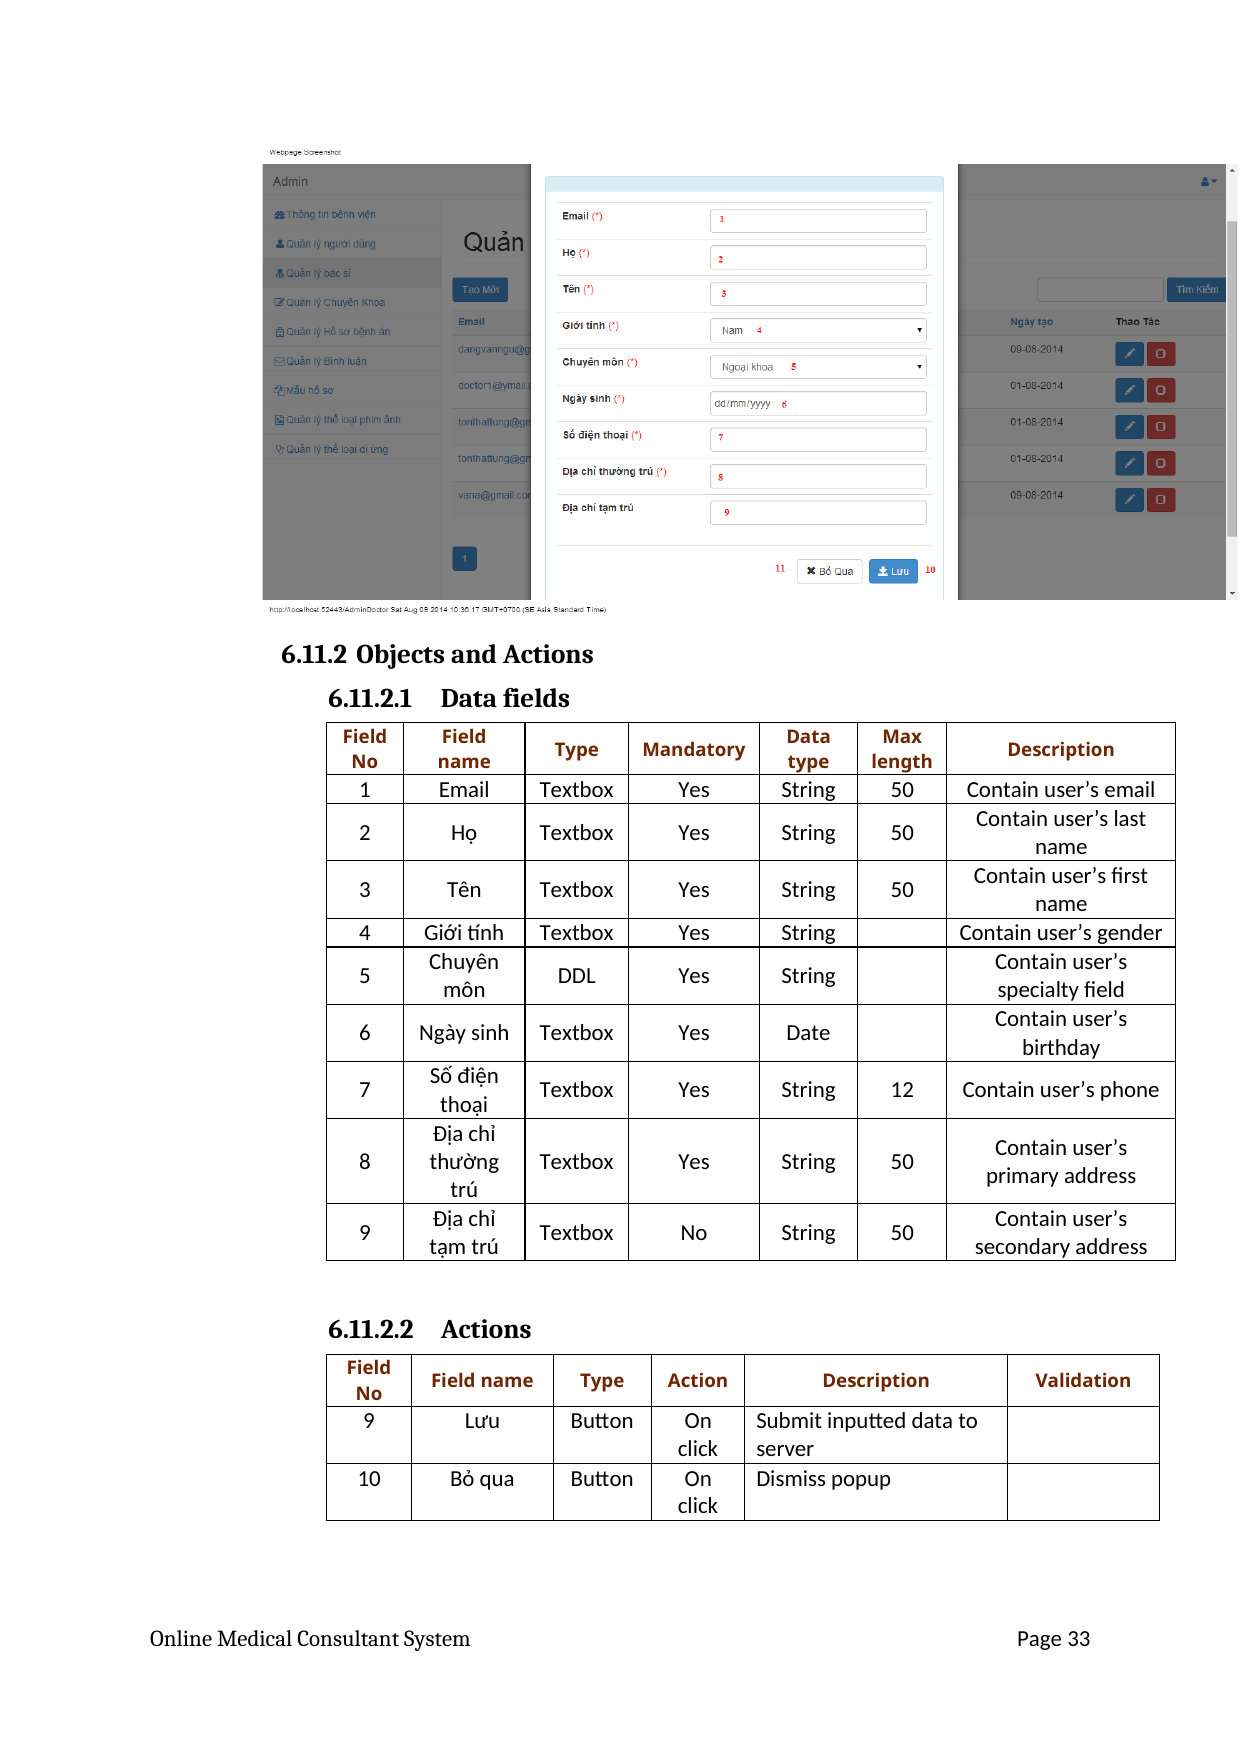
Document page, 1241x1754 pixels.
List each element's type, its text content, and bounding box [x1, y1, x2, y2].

table_cell Bỏ qua [412, 1464, 553, 1520]
table_cell Contain user’s gender [947, 919, 1175, 946]
table_cell 1 [327, 775, 403, 803]
table_cell 12 [858, 1062, 946, 1118]
table_cell 10 [327, 1464, 411, 1520]
table_cell Textbox [526, 1204, 628, 1260]
table_cell Họ [404, 804, 524, 860]
table_header Action [652, 1355, 744, 1406]
table_cell String [760, 1062, 857, 1118]
table_cell 2 [327, 804, 403, 860]
table_cell Contain user’s last name [947, 804, 1175, 860]
table_cell Yes [629, 775, 759, 803]
table_cell Yes [629, 1119, 759, 1203]
table_cell 50 [858, 861, 946, 917]
table_cell 5 [327, 948, 403, 1003]
table_cell Button [554, 1464, 651, 1520]
table_cell 50 [858, 1204, 946, 1260]
table_cell String [760, 775, 857, 803]
table_cell Contain user’s email [947, 775, 1175, 803]
table_cell Contain user’s first name [947, 861, 1175, 917]
table_cell Textbox [526, 861, 628, 917]
table_header Type [526, 723, 628, 774]
table_cell [858, 919, 946, 946]
table_cell 50 [858, 804, 946, 860]
table_cell String [760, 948, 857, 1003]
table_header Description [745, 1355, 1007, 1406]
table_cell Textbox [526, 775, 628, 803]
table_header Field name [404, 723, 524, 774]
table_cell Textbox [526, 1005, 628, 1061]
table_cell [858, 948, 946, 1003]
table_header Type [554, 1355, 651, 1406]
table_header Field name [412, 1355, 553, 1406]
table_cell On click [652, 1464, 744, 1520]
table_cell String [760, 1119, 857, 1203]
table_header Validation [1008, 1355, 1159, 1406]
table_cell Yes [629, 1005, 759, 1061]
table_cell Textbox [526, 1119, 628, 1203]
table_cell String [760, 804, 857, 860]
table_cell Textbox [526, 804, 628, 860]
table_cell [858, 1005, 946, 1061]
table_header Description [947, 723, 1175, 774]
table_cell Giới tính [404, 919, 524, 946]
table_cell Button [554, 1407, 651, 1463]
table_cell Số điện thoại [404, 1062, 524, 1118]
table_cell 9 [327, 1407, 411, 1463]
table_cell Ngày sinh [404, 1005, 524, 1061]
table_cell String [760, 861, 857, 917]
table_header Field No [327, 723, 403, 774]
subtitle Data fields [328, 683, 1090, 714]
table_header Field No [327, 1355, 411, 1406]
table_cell Contain user’s secondary address [947, 1204, 1175, 1260]
table_cell On click [652, 1407, 744, 1463]
table_cell Yes [629, 948, 759, 1003]
subtitle Objects and Actions [281, 639, 1090, 670]
table_cell Yes [629, 1062, 759, 1118]
table_cell 8 [327, 1119, 403, 1203]
table_cell Contain user’s primary address [947, 1119, 1175, 1203]
table_header Data type [760, 723, 857, 774]
table_cell 7 [327, 1062, 403, 1118]
table_cell 9 [327, 1204, 403, 1260]
table_cell Yes [629, 919, 759, 946]
picture [262, 150, 1238, 614]
table_header Mandatory [629, 723, 759, 774]
table_cell Tên [404, 861, 524, 917]
table_cell 50 [858, 1119, 946, 1203]
table_cell Email [404, 775, 524, 803]
table_cell Địa chỉ thường trú [404, 1119, 524, 1203]
table_cell Dismiss popup [745, 1464, 1007, 1520]
table_cell Chuyên môn [404, 948, 524, 1003]
table_cell Yes [629, 861, 759, 917]
table_cell 3 [327, 861, 403, 917]
table_cell Contain user’s specialty field [947, 948, 1175, 1003]
table_cell Contain user’s birthday [947, 1005, 1175, 1061]
table_cell Địa chỉ tạm trú [404, 1204, 524, 1260]
table_cell Textbox [526, 919, 628, 946]
table_cell 4 [327, 919, 403, 946]
table_cell DDL [526, 948, 628, 1003]
table_cell [1008, 1407, 1159, 1463]
table_cell [1008, 1464, 1159, 1520]
table_cell Submit inputted data to server [745, 1407, 1007, 1463]
table_cell Lưu [412, 1407, 553, 1463]
table_cell Contain user’s phone [947, 1062, 1175, 1118]
table_cell Textbox [526, 1062, 628, 1118]
table_cell Yes [629, 804, 759, 860]
subtitle Actions [328, 1314, 1090, 1345]
table_cell 50 [858, 775, 946, 803]
table_cell String [760, 1204, 857, 1260]
table_header Max length [858, 723, 946, 774]
table_cell 6 [327, 1005, 403, 1061]
table_cell String [760, 919, 857, 946]
table_cell Date [760, 1005, 857, 1061]
table_cell No [629, 1204, 759, 1260]
